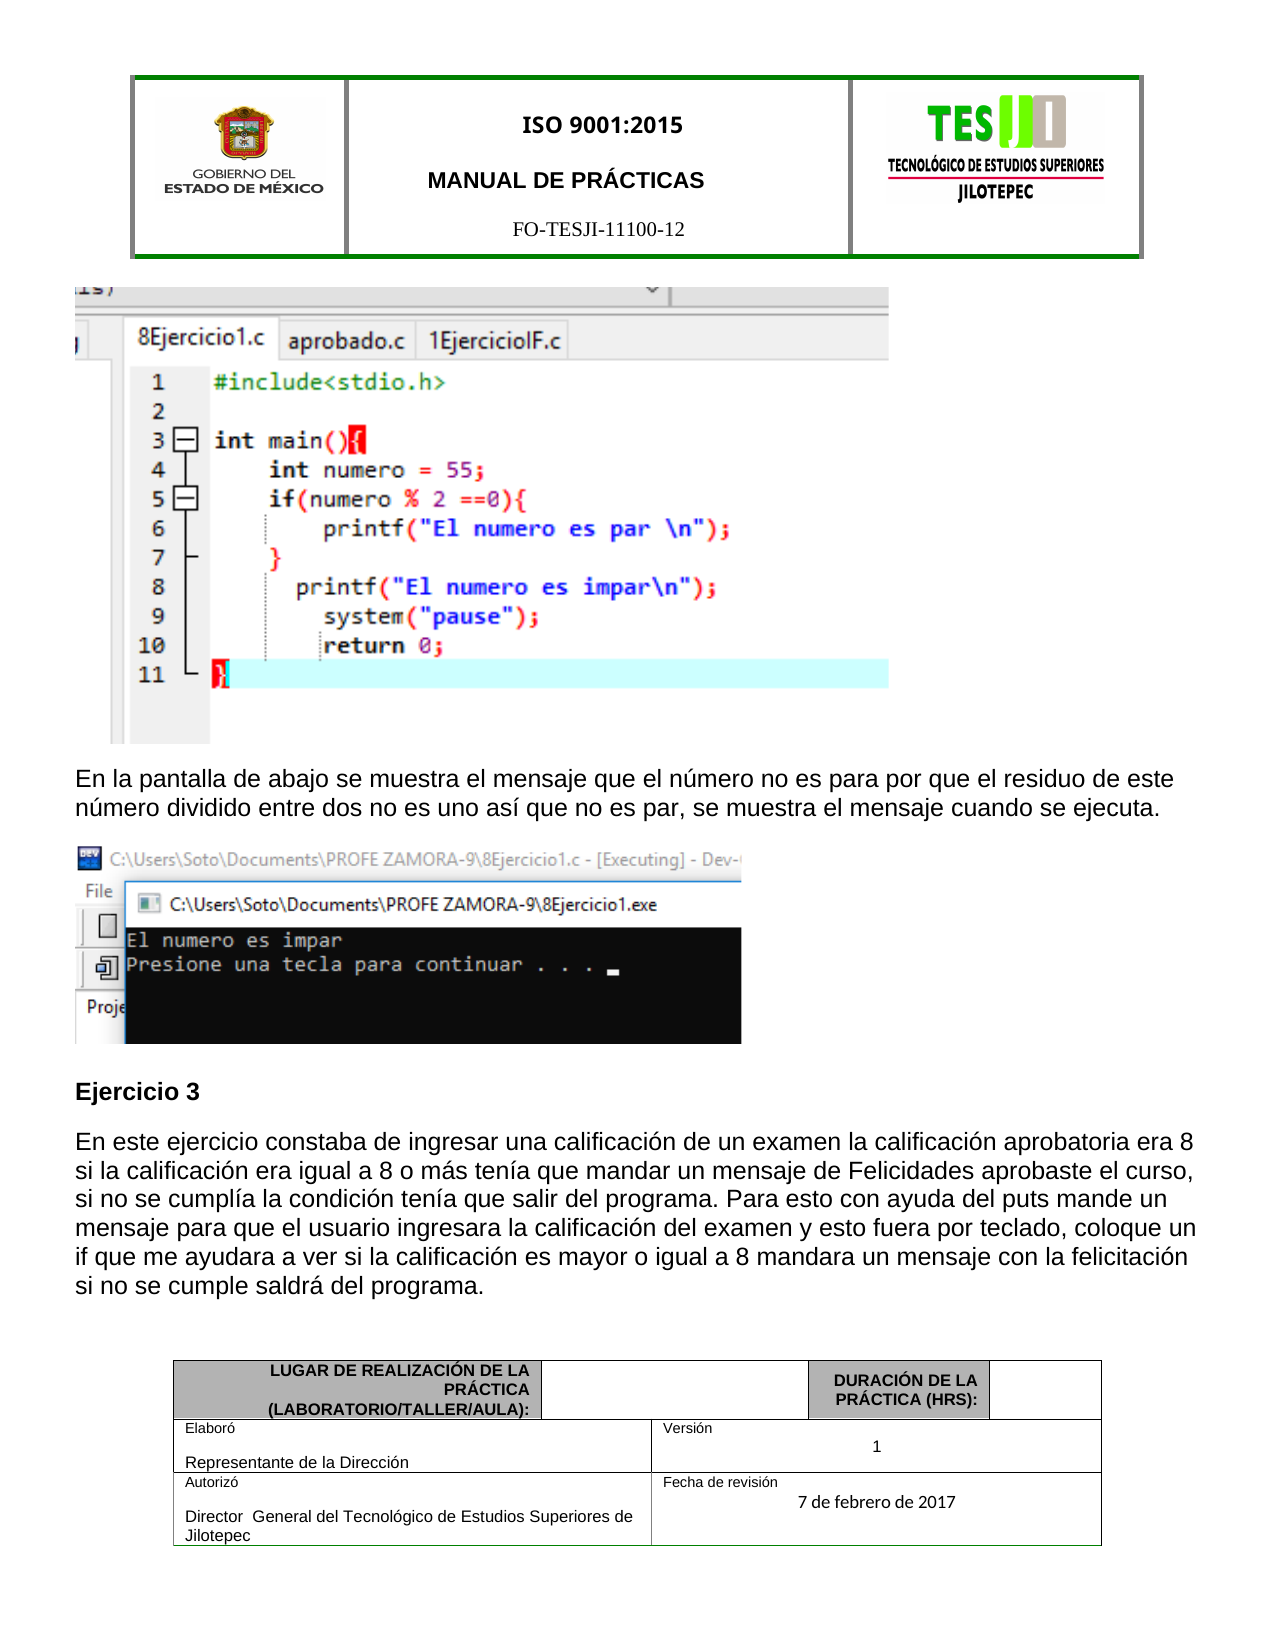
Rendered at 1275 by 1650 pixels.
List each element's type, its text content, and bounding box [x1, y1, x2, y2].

text En este ejercicio constaba de ingresar una calificación de un examen la calificación aprobatoria era 8 si la calificación era igual a 8 o más tenía que mandar un mensaje de Felicidades aprobaste el curso, si no se cumplía la condición tenía que salir del programa. Para esto con ayuda del puts mande un mensaje para que el usuario ingresara la calificación del examen y esto fuera por teclado, coloque un if que me ayudara a ver si la calificación es mayor o igual a 8 mandara un mensaje con la felicitación si no se cumple saldrá del programa. [75, 1127, 1200, 1299]
text En la pantalla de abajo se muestra el mensaje que el número no es para por que el residuo de este número dividido entre dos no es uno así que no es par, se muestra el mensaje cuando se ejecuta. [75, 764, 1200, 822]
picture [886, 92, 1106, 204]
picture [75, 842, 742, 1044]
text Ejercicio 3 [75, 1077, 1200, 1106]
picture [154, 97, 327, 201]
picture [75, 287, 889, 744]
